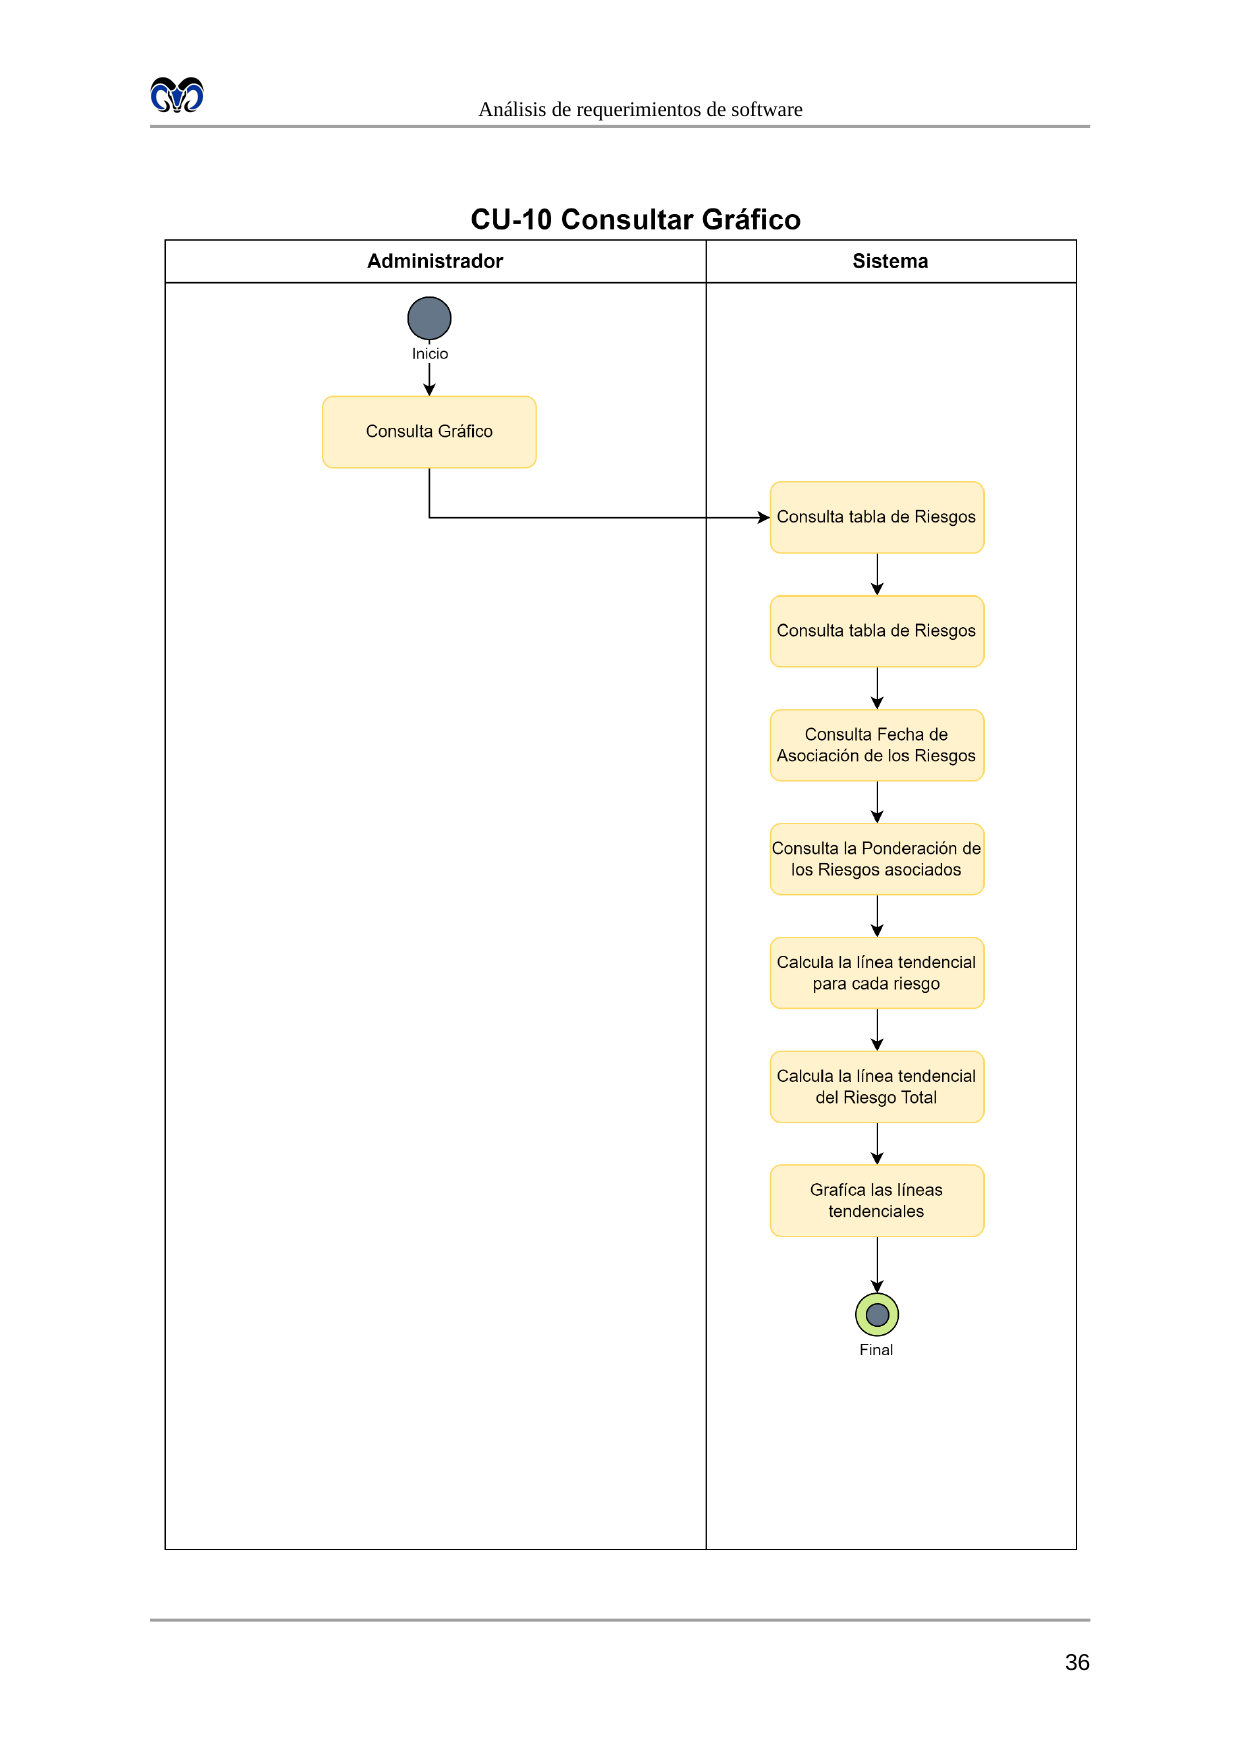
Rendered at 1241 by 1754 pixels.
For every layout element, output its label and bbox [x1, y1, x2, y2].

picture [150, 75, 210, 117]
picture [150, 182, 1091, 1564]
